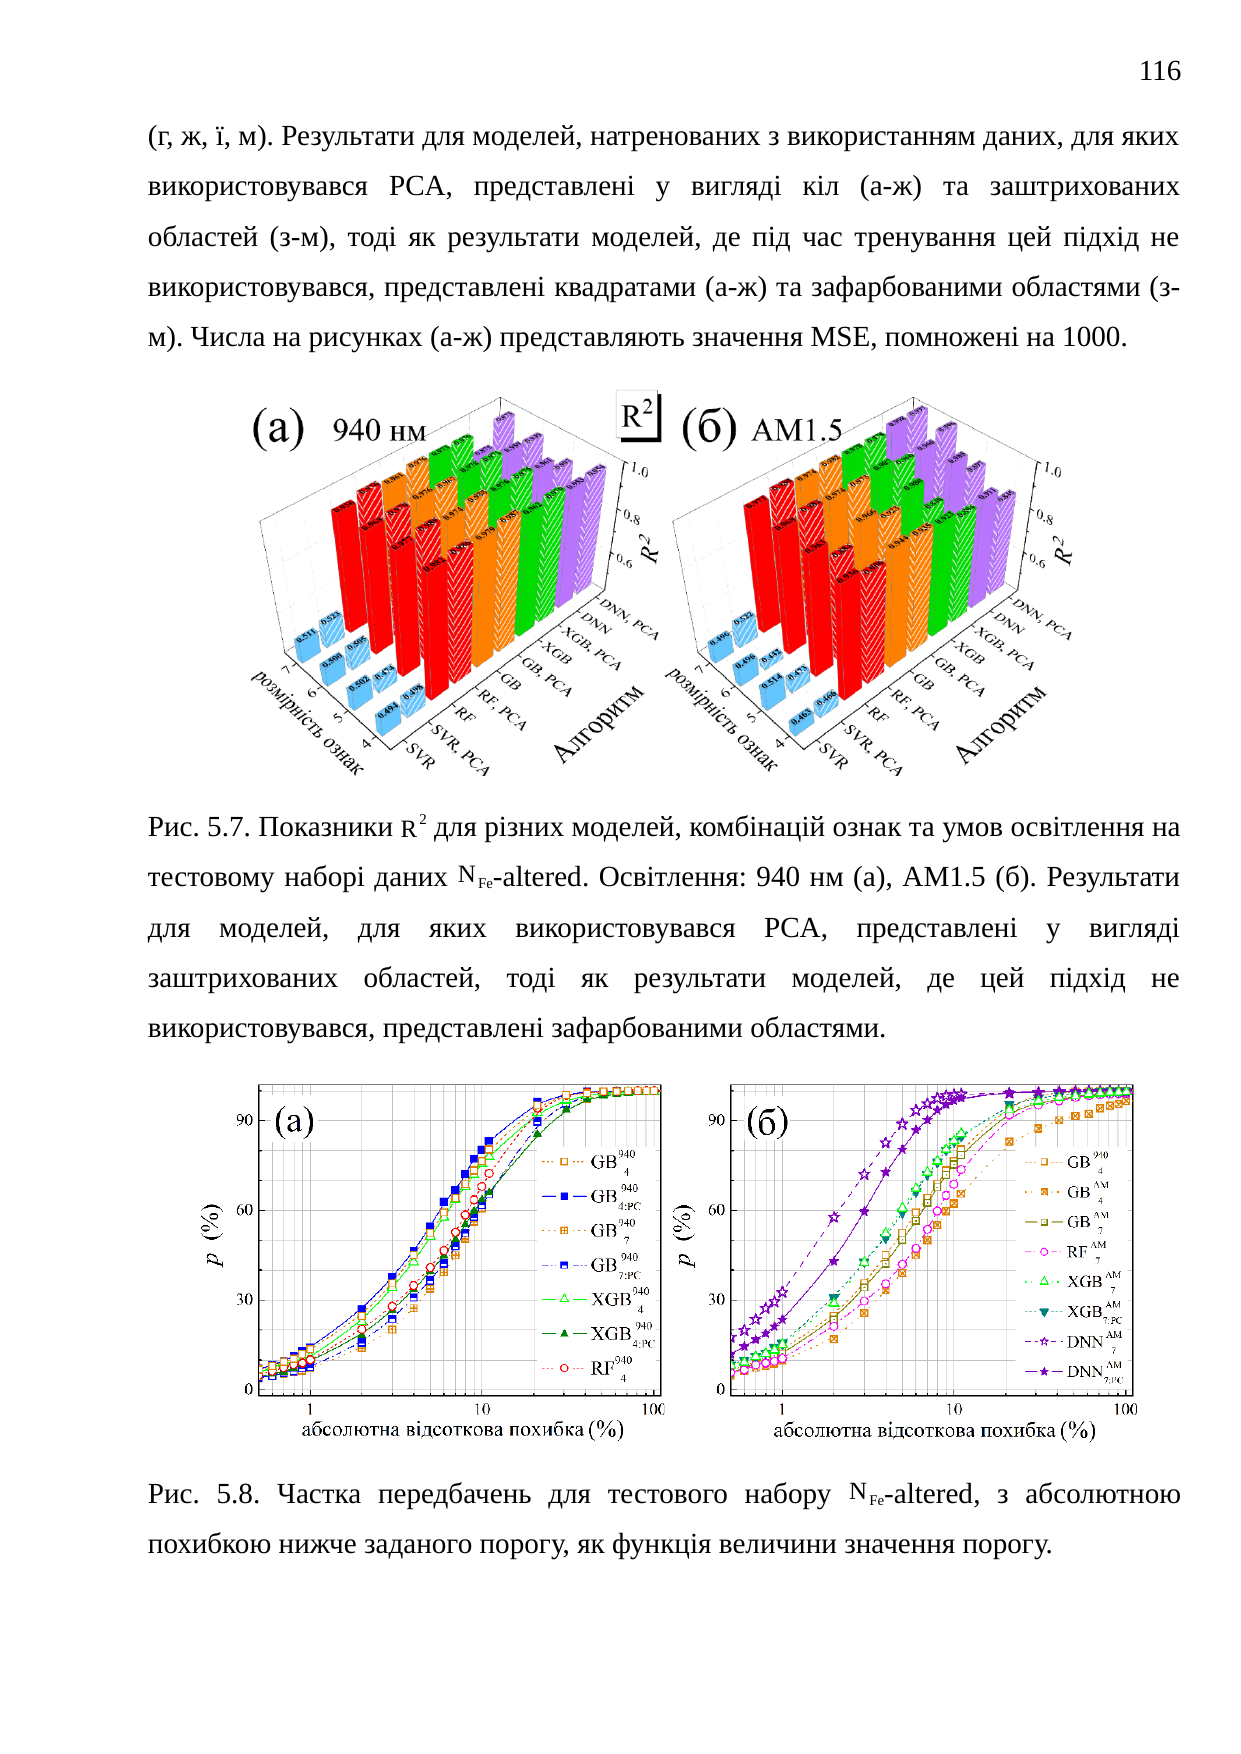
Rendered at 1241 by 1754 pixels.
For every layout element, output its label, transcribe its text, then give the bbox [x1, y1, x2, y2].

text Рис. 5.8. Частка передбачень для тестового набору -altered, з абсолютною похибкою нижче заданого порогу, як функція величини значення порогу. [148, 1476, 1181, 1560]
picture [251, 386, 1078, 776]
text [148, 118, 1181, 353]
text Рис. 5.7. Показники для різних моделей, комбінацій ознак та умов освітлення на тестовому наборі даних -altered. Освітлення: 940 нм (а), AM1.5 (б). Результати для моделей, для яких використовувався PCA, представлені у вигляді заштрихованих областей, тоді як результати моделей, де цей підхід не використовувався, представлені зафарбованими областями. [148, 809, 1181, 1044]
picture [192, 1077, 1137, 1443]
